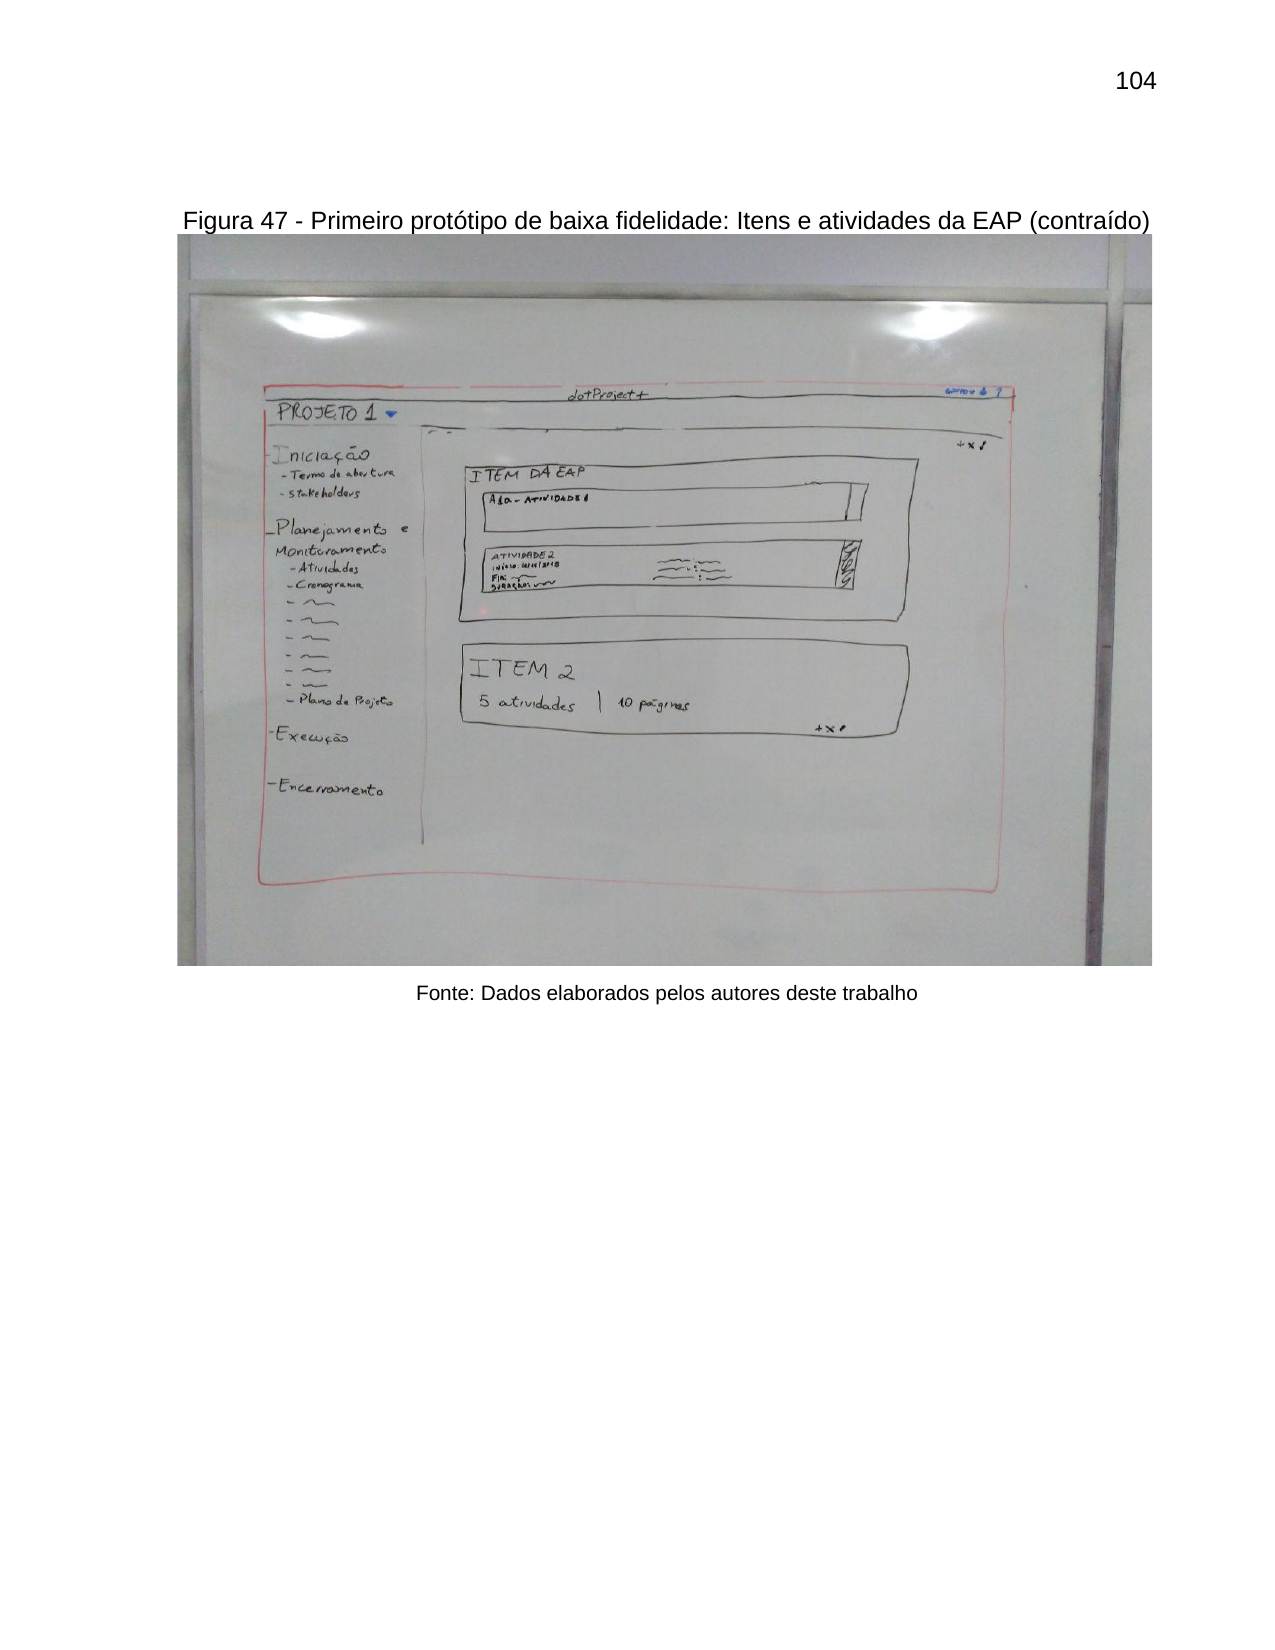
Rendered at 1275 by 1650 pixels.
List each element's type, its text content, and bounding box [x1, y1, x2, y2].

text Figura 47 - Primeiro protótipo de baixa fidelidade: Itens e atividades da EAP (contraído) [177, 206, 1157, 235]
text Fonte: Dados elaborados pelos autores deste trabalho [177, 980, 1157, 1004]
picture [177, 234, 1153, 966]
